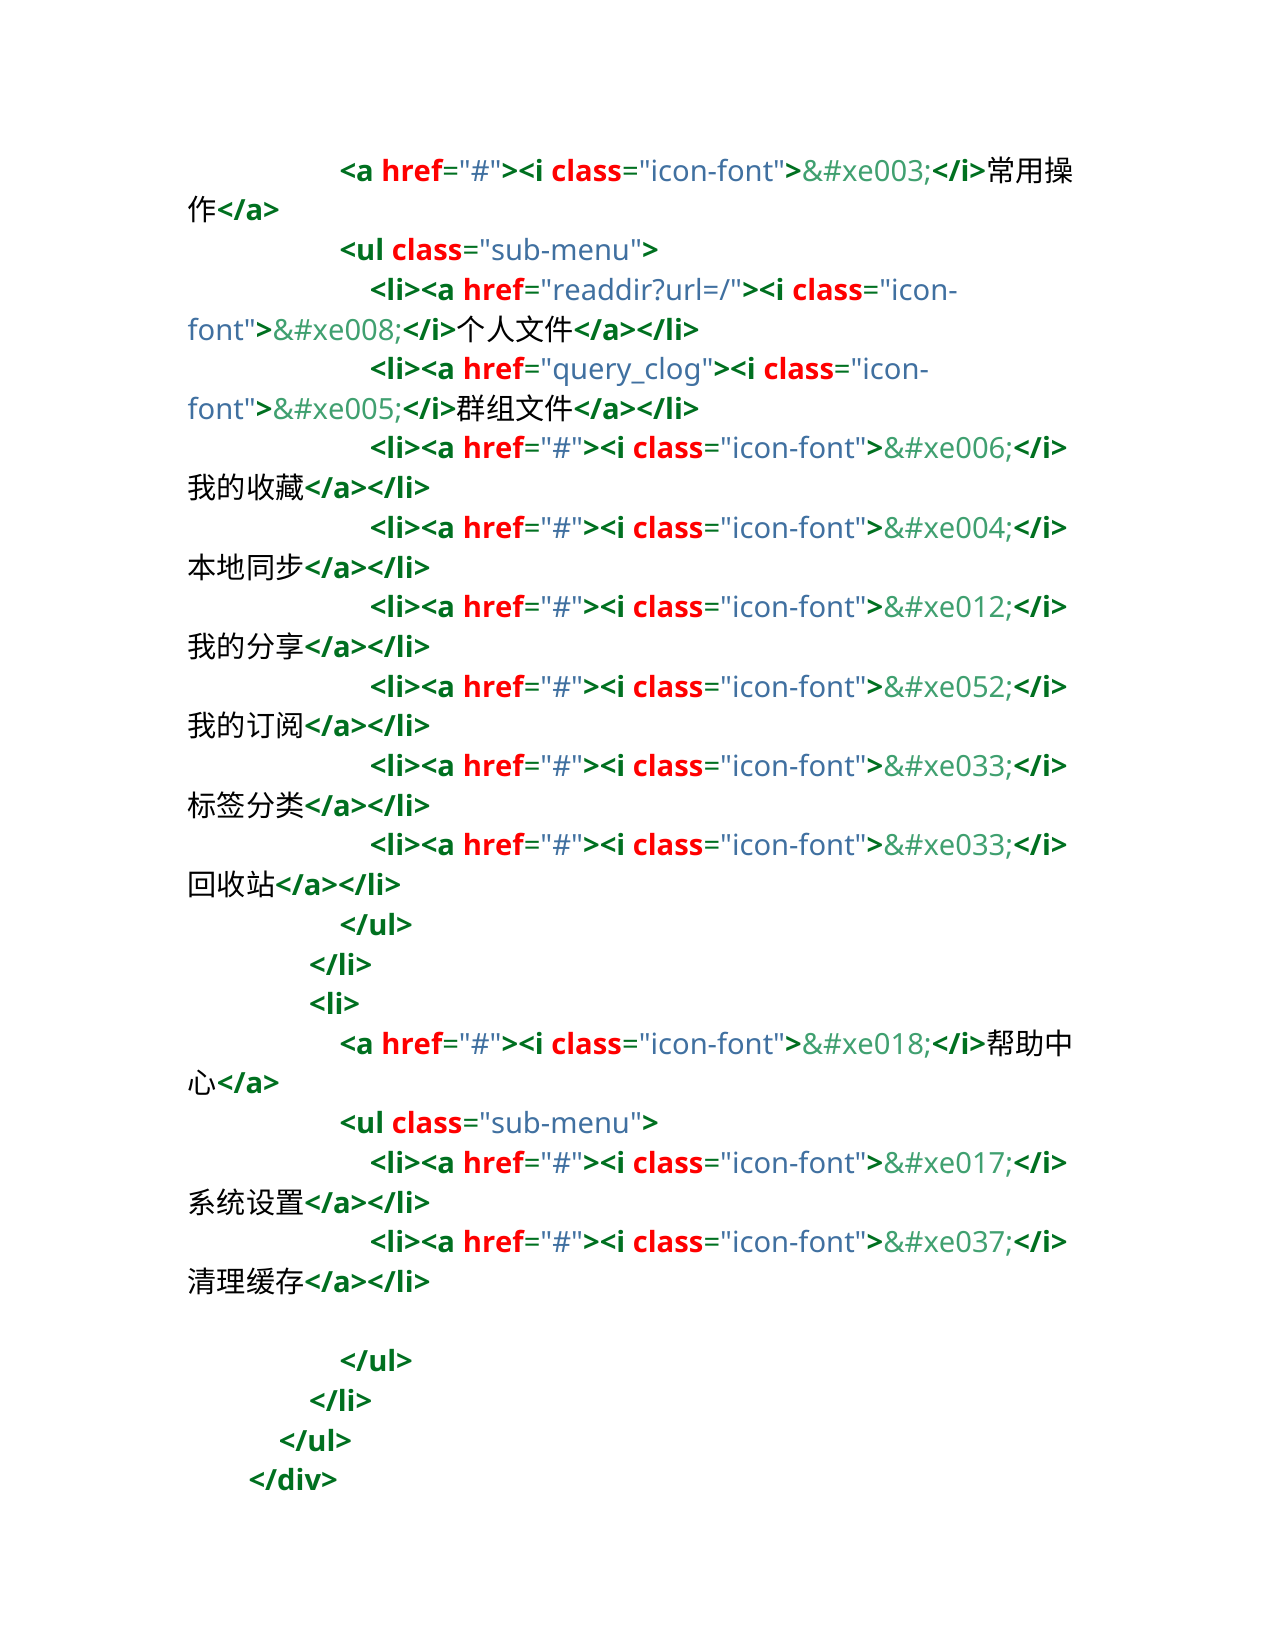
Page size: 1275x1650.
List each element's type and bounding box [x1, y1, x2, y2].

text [187, 150, 1087, 1499]
